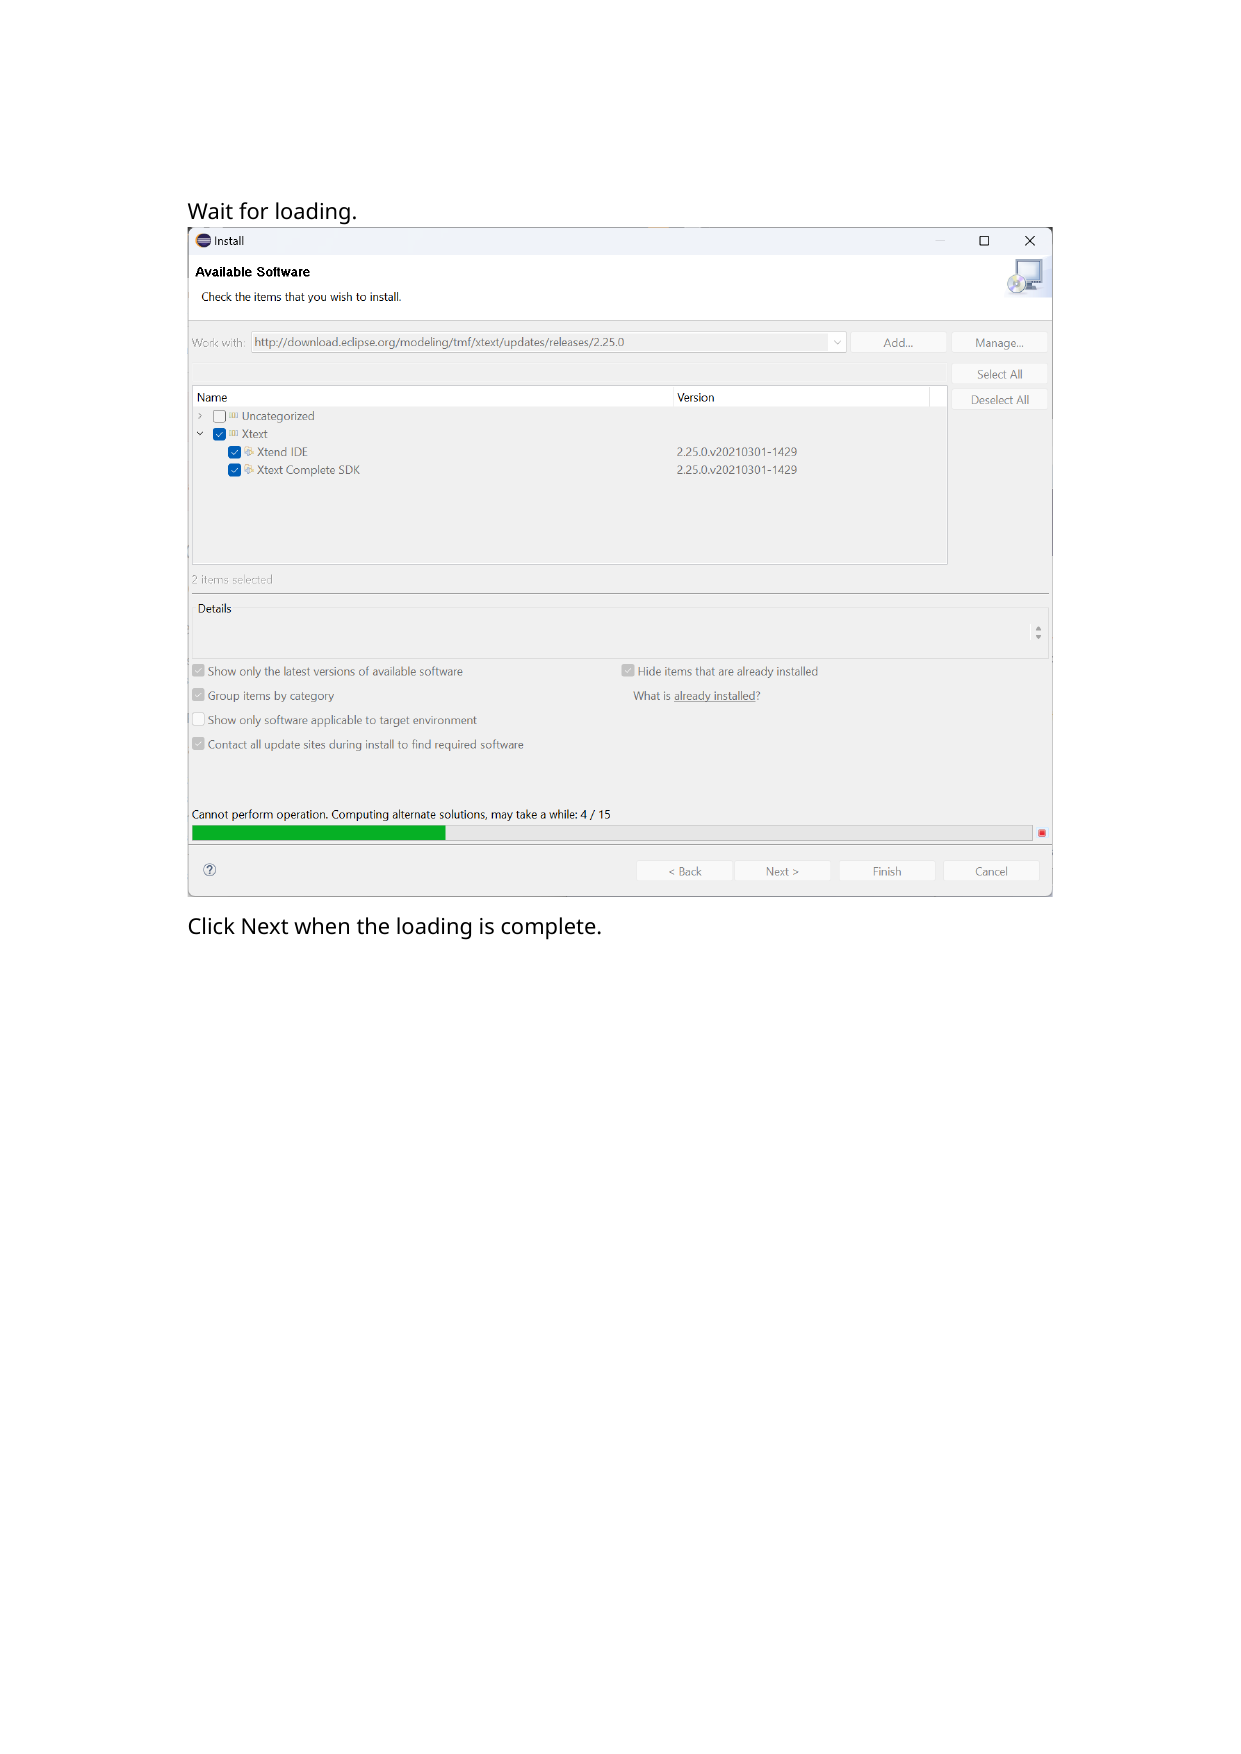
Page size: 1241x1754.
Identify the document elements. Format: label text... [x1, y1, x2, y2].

text Click Next when the loading is complete. [187, 909, 1053, 942]
picture [187, 227, 1053, 897]
text Wait for loading. [187, 194, 1053, 227]
